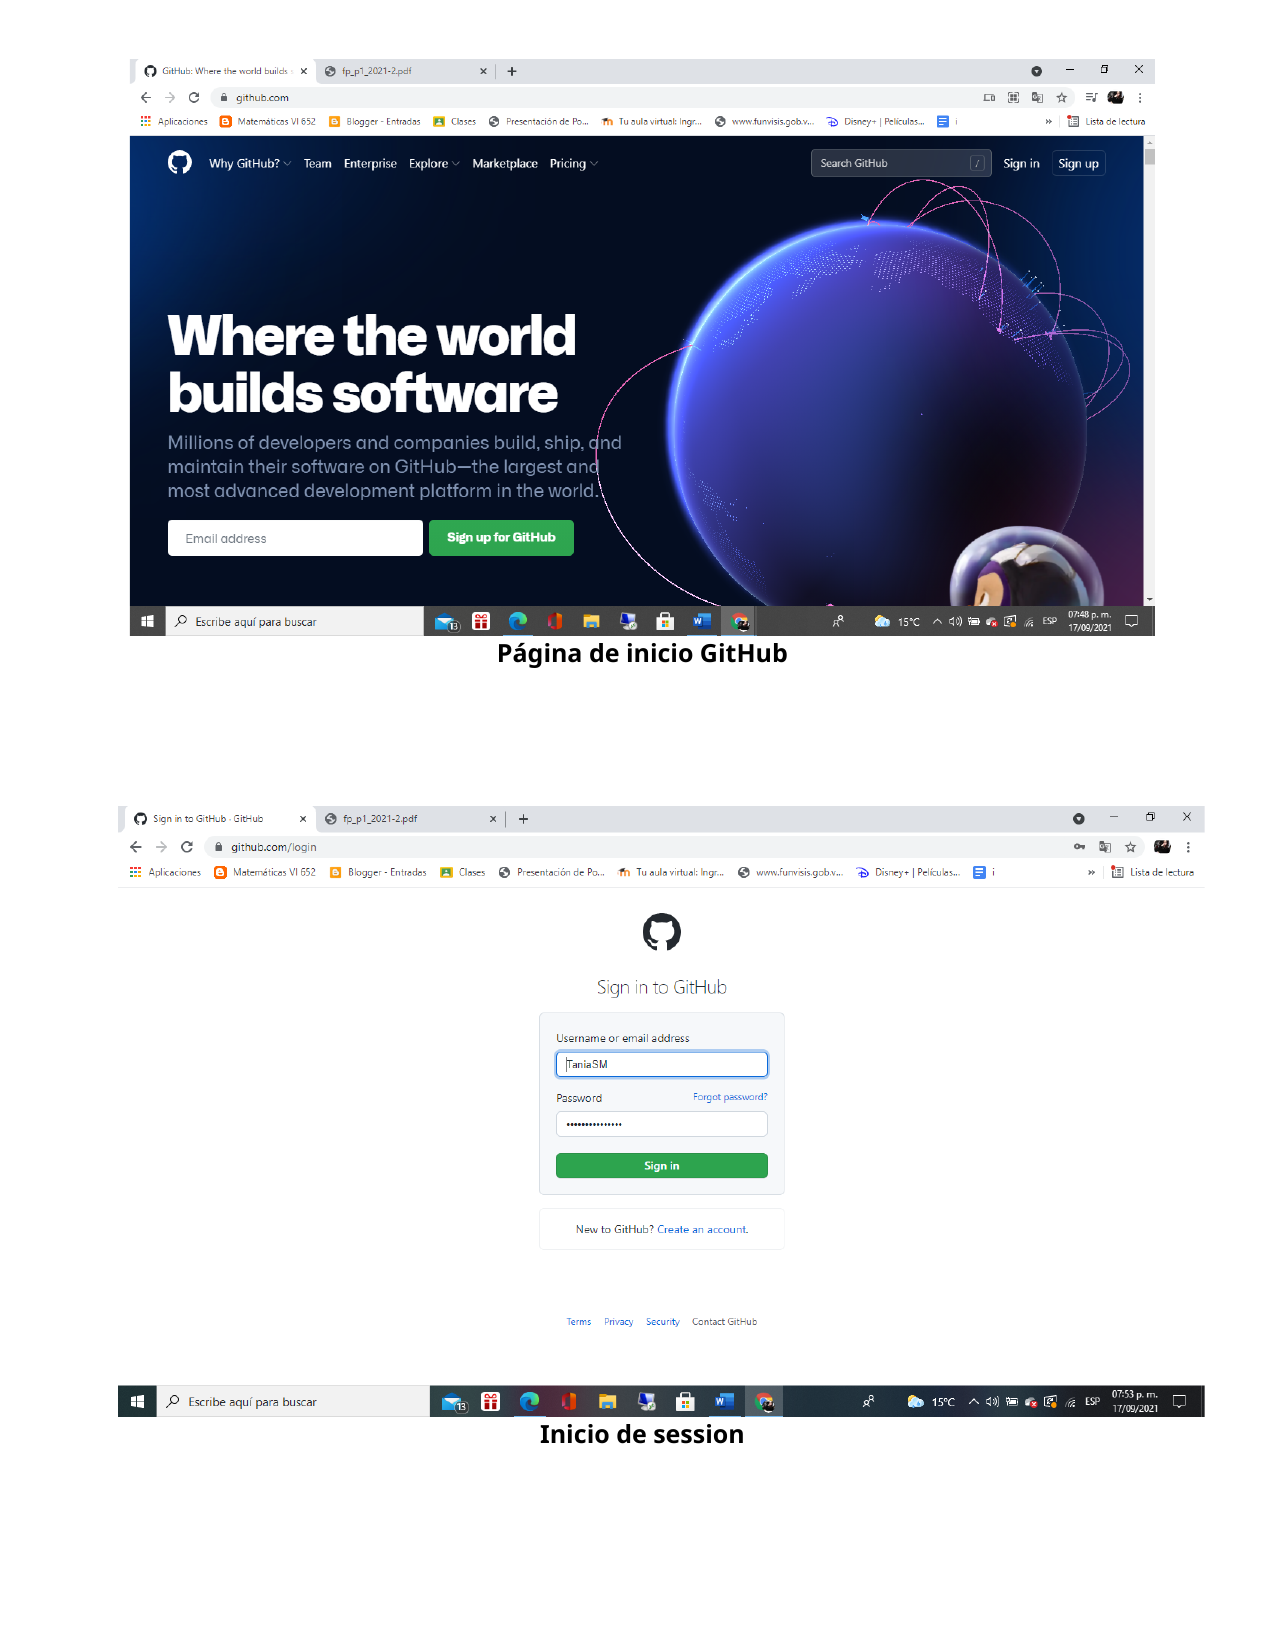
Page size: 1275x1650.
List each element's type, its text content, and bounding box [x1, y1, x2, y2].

picture [129, 59, 1155, 636]
picture [118, 806, 1205, 1417]
text Página de inicio GitHub [118, 636, 1167, 670]
text Inicio de session [118, 1417, 1167, 1451]
